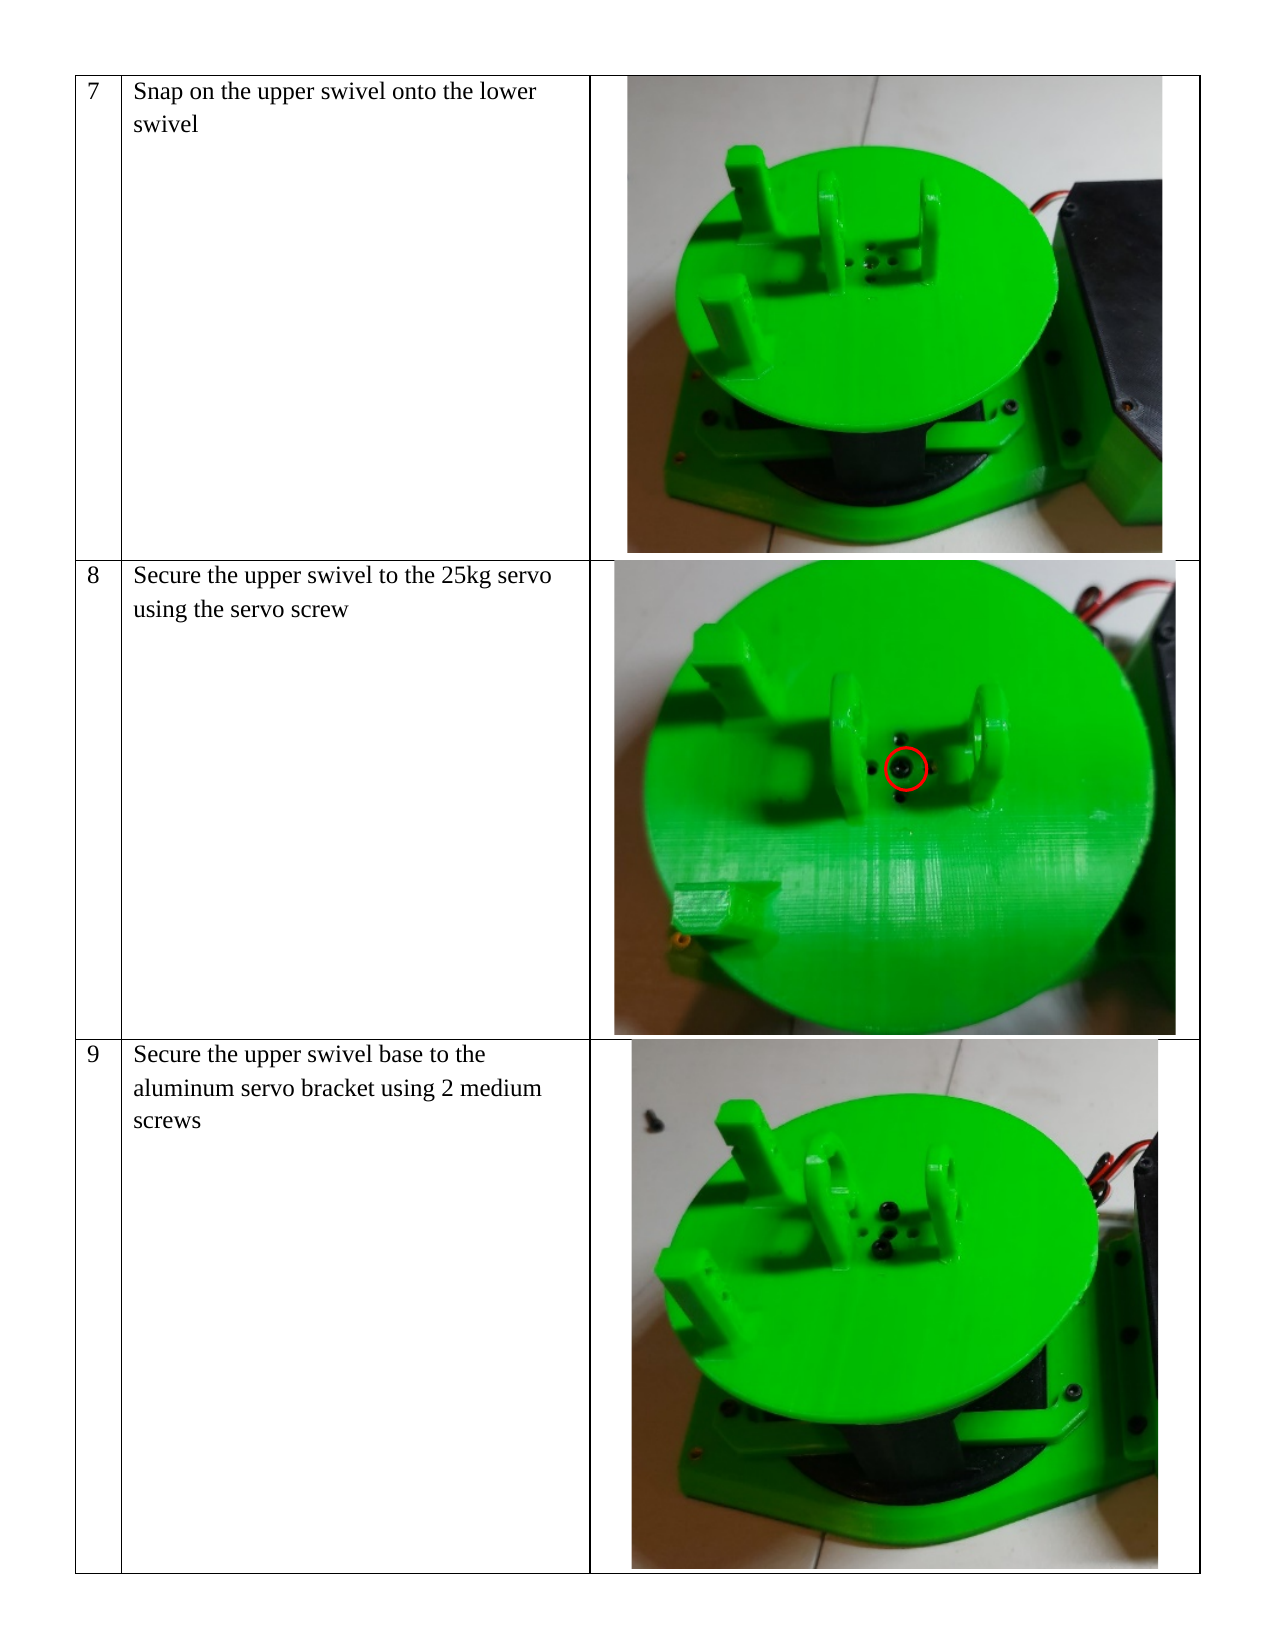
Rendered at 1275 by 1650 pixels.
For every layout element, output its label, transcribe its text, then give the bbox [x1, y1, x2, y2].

table_cell Secure the upper swivel to the 25kg servo using the servo screw [122, 561, 589, 1038]
table_cell Secure the upper swivel base to the aluminum servo bracket using 2 medium screws [122, 1040, 589, 1573]
table_cell [591, 1040, 1199, 1573]
table_cell [591, 76, 1199, 559]
table_cell Snap on the upper swivel onto the lower swivel [122, 76, 589, 559]
picture [627, 76, 1163, 553]
table_cell [591, 561, 1199, 1038]
picture [631, 1039, 1159, 1569]
table_cell 9 [76, 1040, 121, 1573]
table_cell 8 [76, 561, 121, 1038]
picture [614, 560, 1176, 1035]
table_cell 7 [76, 76, 121, 559]
